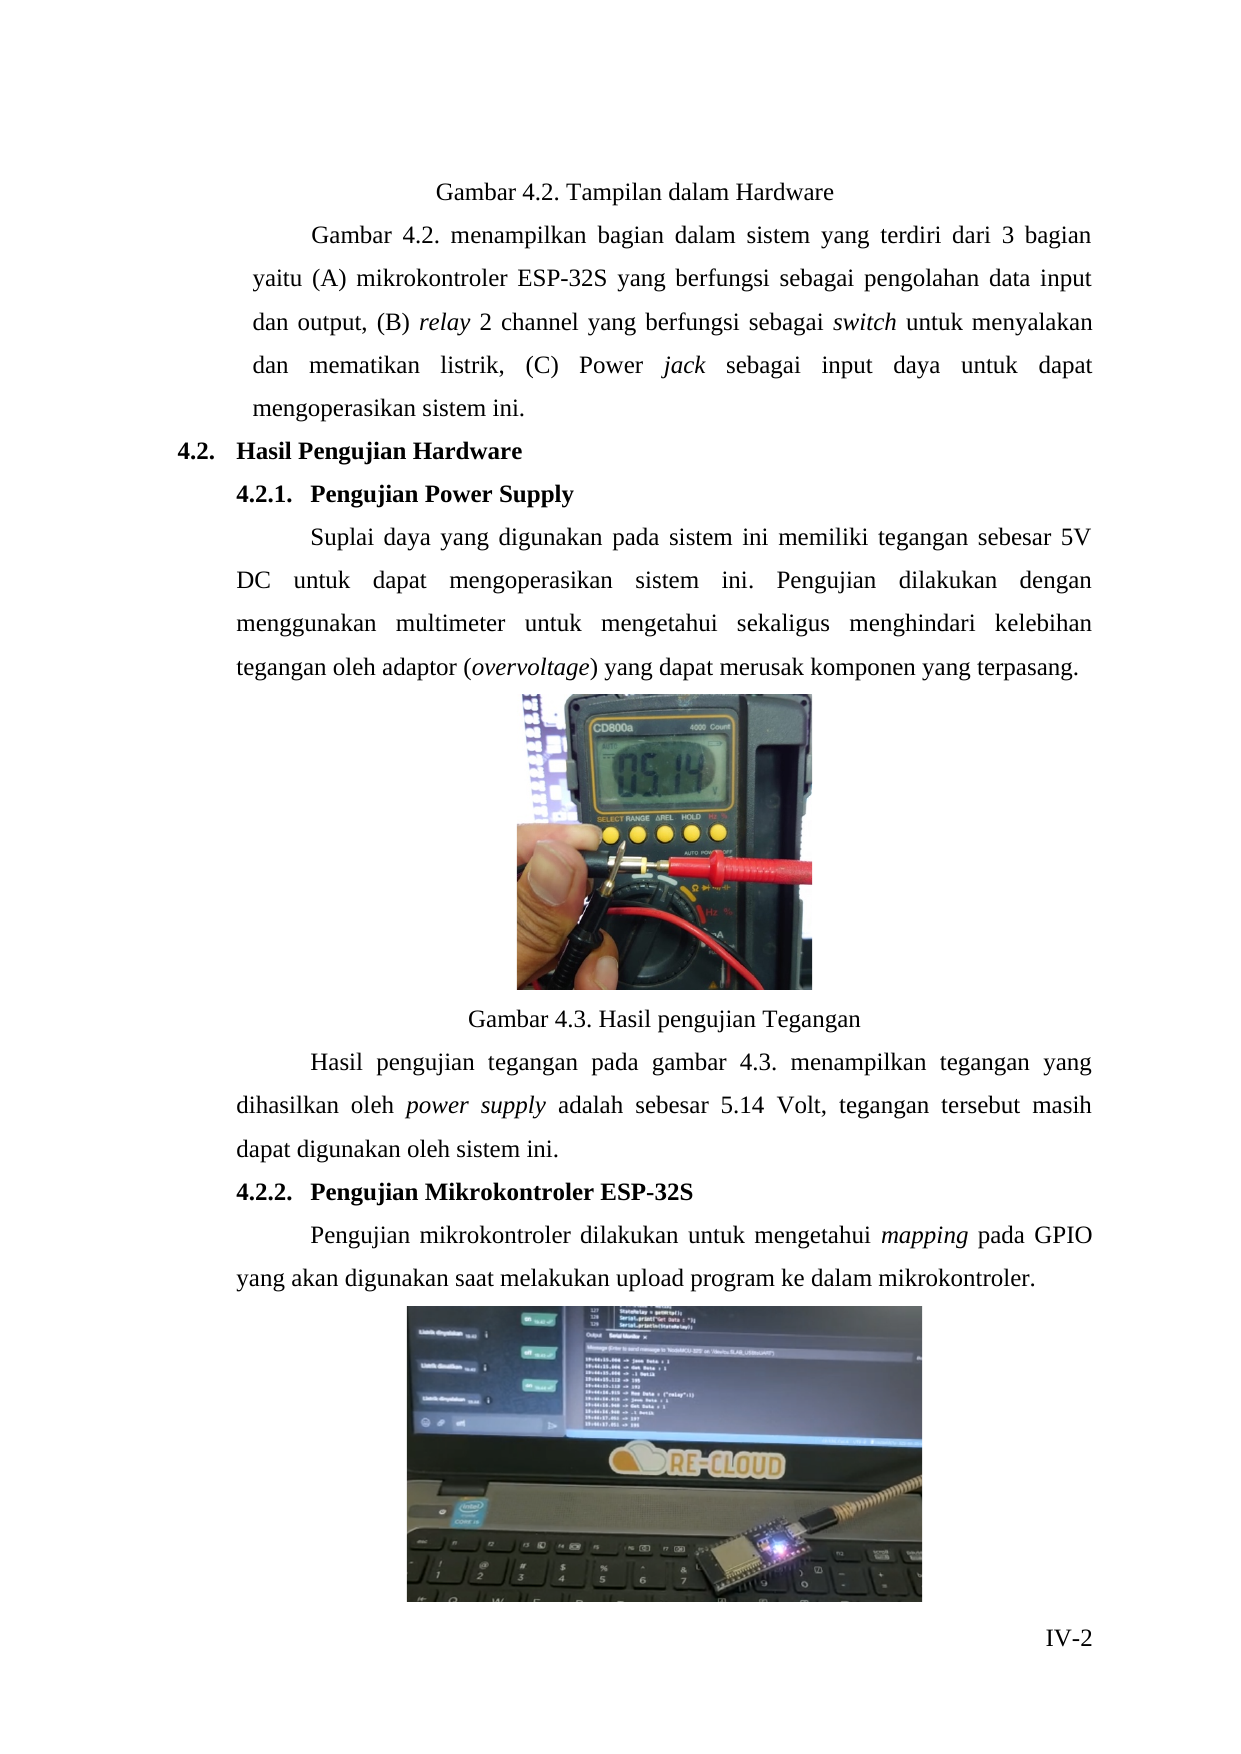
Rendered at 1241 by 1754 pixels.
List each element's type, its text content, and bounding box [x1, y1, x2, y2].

list Hasil pengujian tegangan pada gambar 4.3. menampilkan tegangan yang dihasilkan oleh power supply adalah sebesar 5.14 Volt, tegangan tersebut masih dapat digunakan oleh sistem ini. [236, 1047, 1092, 1162]
list Gambar 4.3. Hasil pengujian Tegangan [236, 1004, 1092, 1033]
picture [516, 694, 813, 990]
picture [406, 1306, 923, 1602]
list Pengujian mikrokontroler dilakukan untuk mengetahui mapping pada GPIO yang akan digunakan saat melakukan upload program ke dalam mikrokontroler. [236, 1220, 1092, 1292]
list Pengujian Power Supply [236, 479, 1092, 508]
list Suplai daya yang digunakan pada sistem ini memiliki tegangan sebesar 5V DC untuk dapat mengoperasikan sistem ini. Pengujian dilakukan dengan menggunakan multimeter untuk mengetahui sekaligus menghindari kelebihan tegangan oleh adaptor (overvoltage) yang dapat merusak komponen yang terpasang. [236, 522, 1092, 680]
text Gambar 4.2. menampilkan bagian dalam sistem yang terdiri dari 3 bagian yaitu (A) mikrokontroler ESP-32S yang berfungsi sebagai pengolahan data input dan output, (B) relay 2 channel yang berfungsi sebagai switch untuk menyalakan dan mematikan listrik, (C) Power jack sebagai input daya untuk dapat mengoperasikan sistem ini. [252, 220, 1092, 422]
text Gambar 4.2. Tampilan dalam Hardware [177, 177, 1092, 206]
list Hasil Pengujian Hardware [177, 436, 1092, 465]
list Pengujian Mikrokontroler ESP-32S [236, 1177, 1092, 1206]
